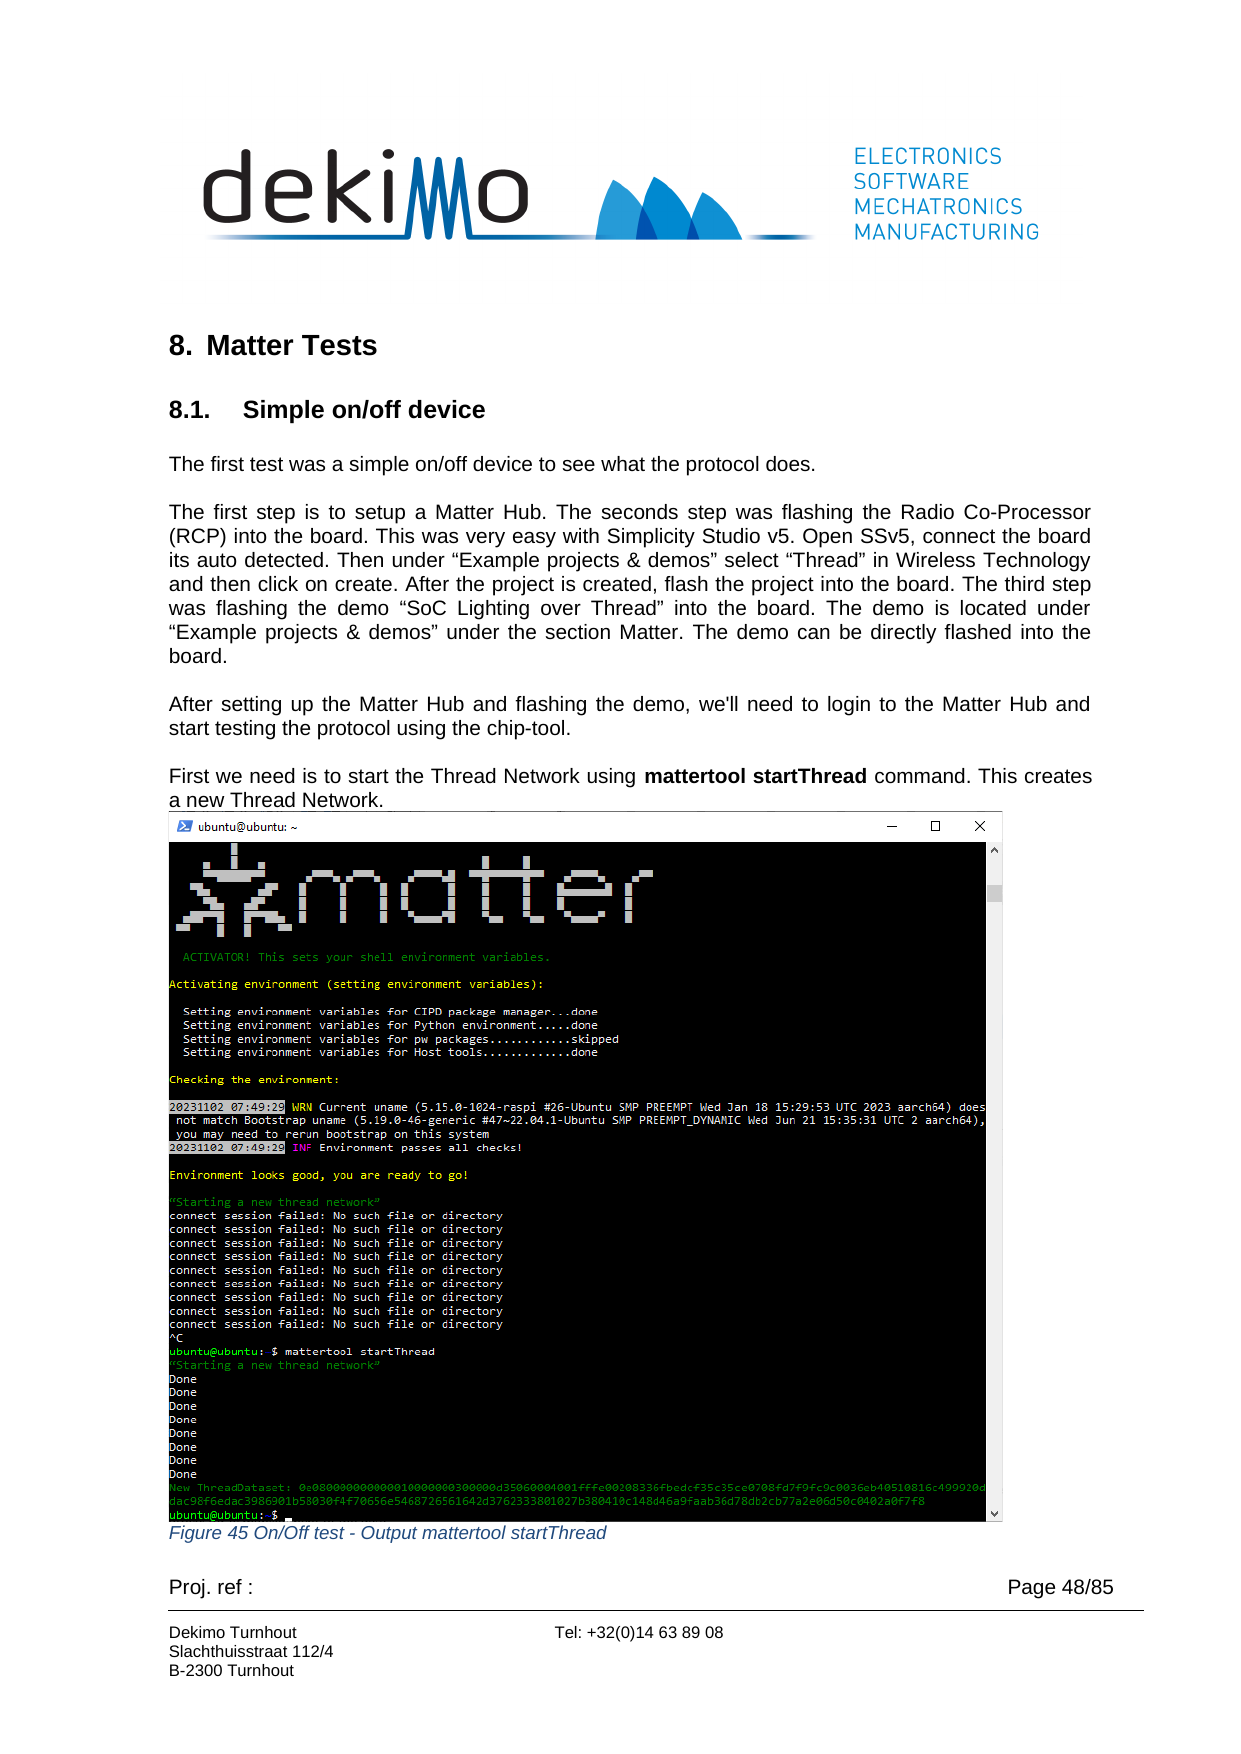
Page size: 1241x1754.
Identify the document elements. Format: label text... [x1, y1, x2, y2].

text First we need is to start the Thread Network using mattertool startThread command. This creates a new Thread Network. [169, 764, 1093, 812]
text Figure 45 On/Off test - Output mattertool startThread [169, 1522, 1093, 1543]
subtitle Matter Tests [169, 328, 1093, 361]
picture [168, 811, 1003, 1522]
text The first test was a simple on/off device to see what the protocol does. [169, 452, 1093, 476]
subtitle Simple on/off device [169, 395, 1093, 423]
picture [159, 73, 1083, 304]
text The first step is to setup a Matter Hub. The seconds step was flashing the Radio Co-Processor (RCP) into the board. This was very easy with Simplicity Studio v5. Open SSv5, connect the board its auto detected. Then under “Example projects & demos” select “Thread” in Wireless Technology and then click on create. After the project is created, flash the project into the board. The third step was flashing the demo “SoC Lighting over Thread” into the board. The demo is located under “Example projects & demos” under the section Matter. The demo can be directly flashed into the board. [169, 500, 1093, 668]
text After setting up the Matter Hub and flashing the demo, we'll need to login to the Matter Hub and start testing the protocol using the chip-tool. [169, 692, 1093, 740]
